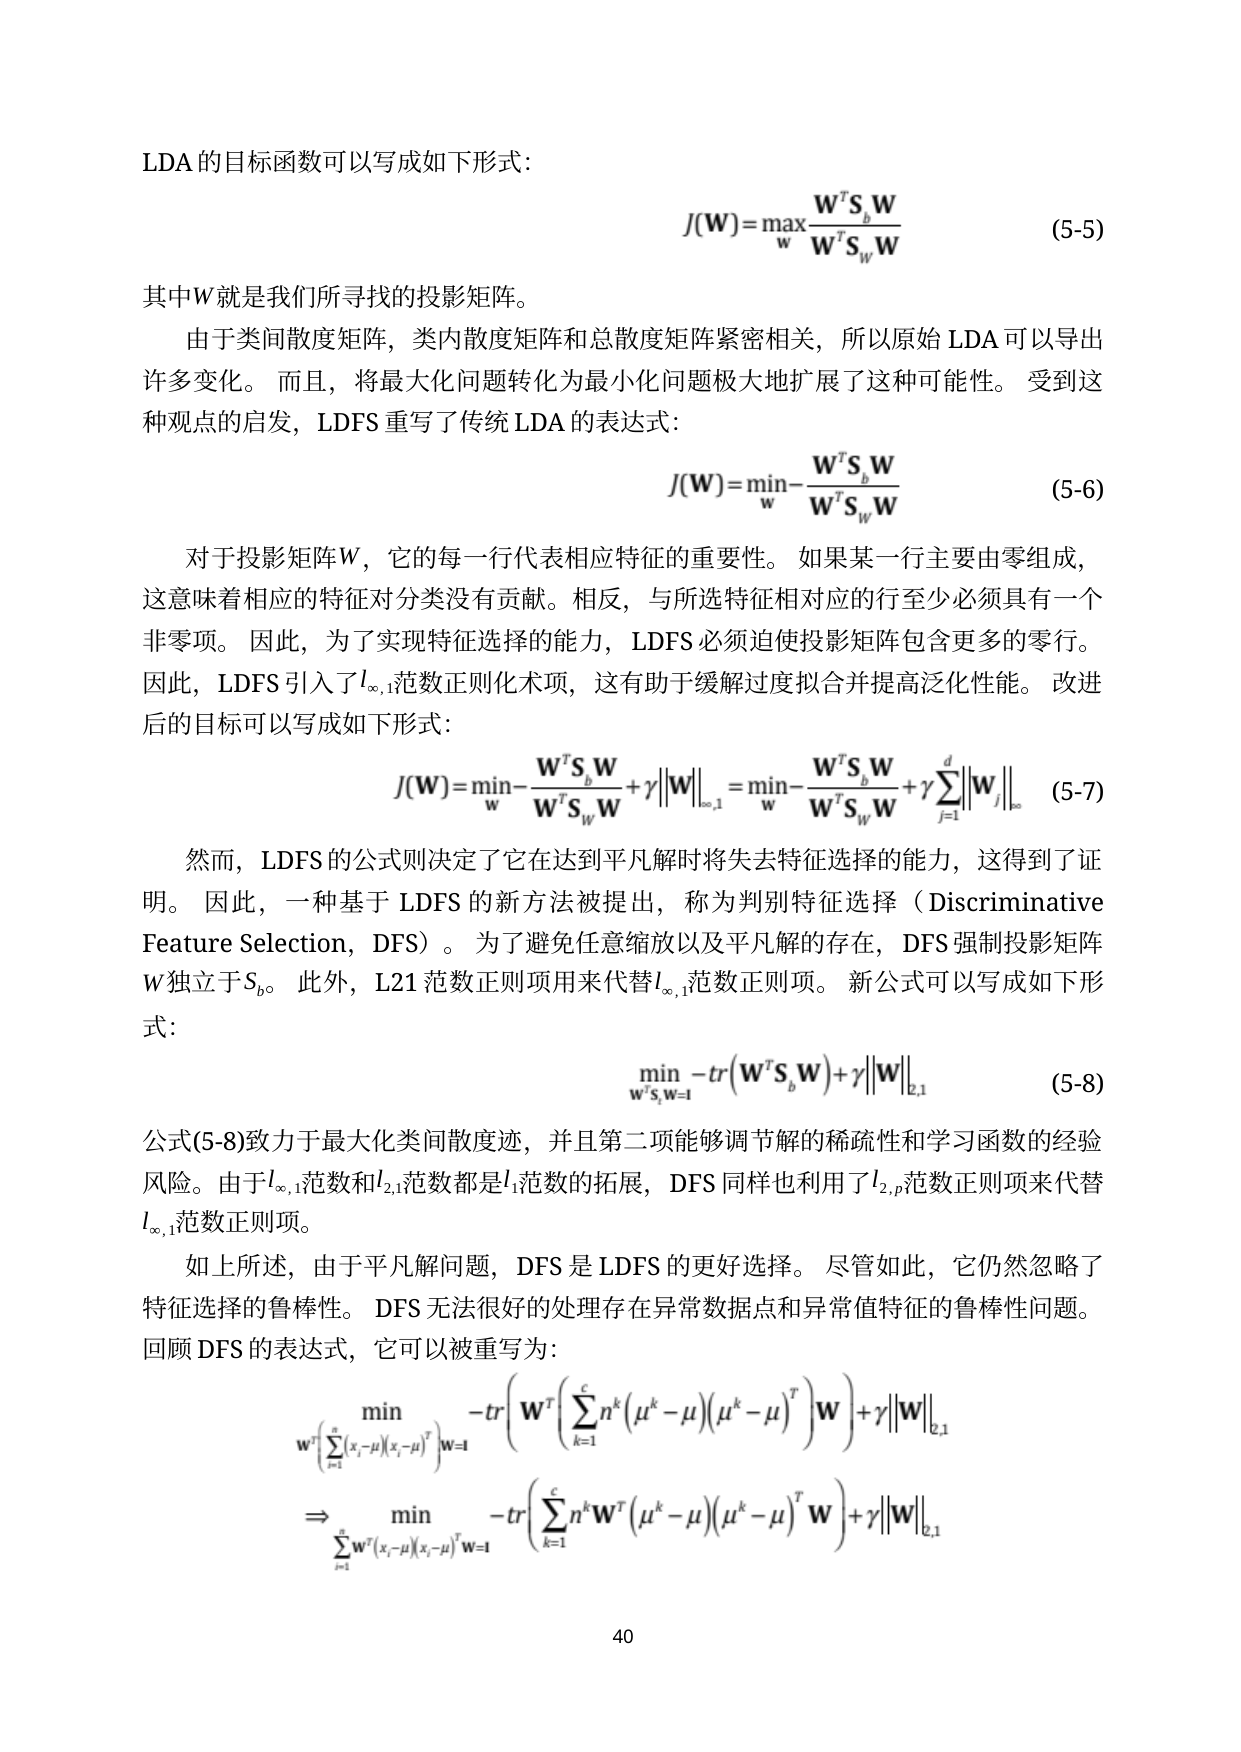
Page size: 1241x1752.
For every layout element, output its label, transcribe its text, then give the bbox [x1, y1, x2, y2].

text 由于类间散度矩阵，类内散度矩阵和总散度矩阵紧密相关，所以原始LDA可以导出许多变化。 而且，将最大化问题转化为最小化问题极大地扩展了这种可能性。 受到这种观点的启发，LDFS重写了传统LDA的表达式： [142, 317, 1104, 442]
text LDA的目标函数可以写成如下形式： [142, 140, 1104, 181]
text 其中就是我们所寻找的投影矩阵。 [142, 275, 1104, 317]
text (5-8) [142, 1046, 1104, 1119]
text 然而，LDFS的公式则决定了它在达到平凡解时将失去特征选择的能力，这得到了证明。 因此，一种基于LDFS的新方法被提出，称为判别特征选择（Discriminative Feature Selection，DFS）。 为了避免任意缩放以及平凡解的存在，DFS强制投影矩阵独立于。 此外，L21范数正则项用来代替范数正则项。 新公式可以写成如下形式： [142, 838, 1104, 1046]
text (5-6) [142, 442, 1104, 536]
text 对于投影矩阵，它的每一行代表相应特征的重要性。 如果某一行主要由零组成，这意味着相应的特征对分类没有贡献。相反，与所选特征相对应的行至少必须具有一个非零项。 因此，为了实现特征选择的能力，LDFS必须迫使投影矩阵包含更多的零行。 因此，LDFS引入了范数正则化术项，这有助于缓解过度拟合并提高泛化性能。 改进后的目标可以写成如下形式： [142, 536, 1104, 744]
text (5-7) [142, 744, 1104, 838]
text (5-5) [142, 181, 1104, 275]
text 如上所述，由于平凡解问题，DFS是LDFS的更好选择。 尽管如此，它仍然忽略了特征选择的鲁棒性。 DFS无法很好的处理存在异常数据点和异常值特征的鲁棒性问题。 回顾DFS的表达式，它可以被重写为： [142, 1244, 1104, 1369]
text 公式(5-8)致力于最大化类间散度迹，并且第二项能够调节解的稀疏性和学习函数的经验风险。由于范数和范数都是范数的拓展，DFS同样也利用了范数正则项来代替范数正则项。 [142, 1119, 1104, 1244]
